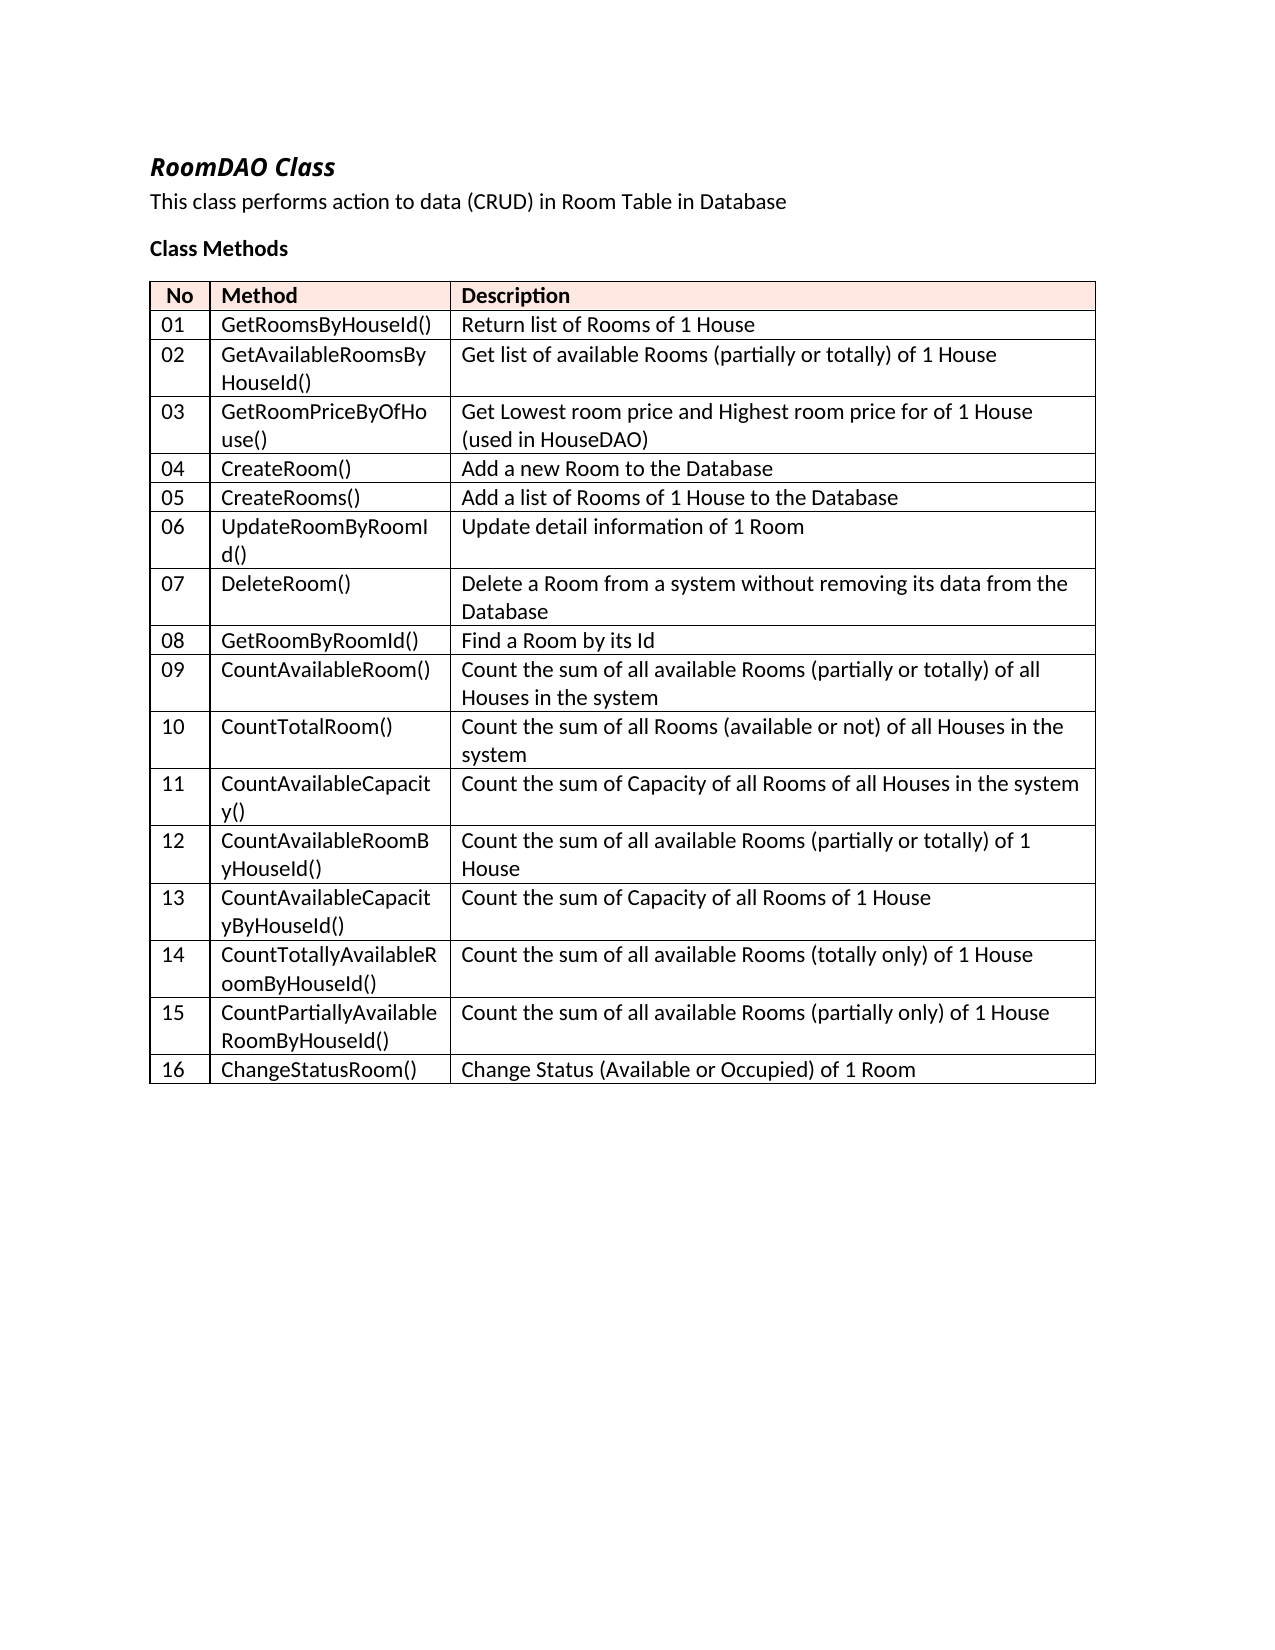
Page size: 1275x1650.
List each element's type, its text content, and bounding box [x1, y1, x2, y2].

table_header No [151, 282, 209, 309]
table_cell Change Status (Available or Occupied) of 1 Room [451, 1055, 1095, 1083]
table_cell CountTotalRoom() [211, 712, 450, 768]
table_cell Return list of Rooms of 1 House [451, 311, 1095, 339]
table_cell Update detail information of 1 Room [451, 512, 1095, 568]
table_cell 09 [151, 655, 209, 711]
table_cell 05 [151, 483, 209, 511]
table_cell 11 [151, 769, 209, 825]
table_cell 03 [151, 397, 209, 453]
text Class Methods [150, 234, 1125, 262]
table_cell GetRoomByRoomId() [211, 626, 450, 654]
table_cell 01 [151, 311, 209, 339]
table_cell 12 [151, 826, 209, 882]
table_cell GetRoomPriceByOfHouse() [211, 397, 450, 453]
table_cell CountTotallyAvailableRoomByHouseId() [211, 941, 450, 997]
table_cell 04 [151, 454, 209, 482]
table_cell CountAvailableRoom() [211, 655, 450, 711]
text This class performs action to data (CRUD) in Room Table in Database [150, 187, 1125, 215]
table_cell 08 [151, 626, 209, 654]
table_cell 16 [151, 1055, 209, 1083]
table_cell CountAvailableRoomByHouseId() [211, 826, 450, 882]
table_cell CountPartiallyAvailableRoomByHouseId() [211, 998, 450, 1054]
table_cell CountAvailableCapacity() [211, 769, 450, 825]
table_cell Count the sum of all available Rooms (partially or totally) of 1 House [451, 826, 1095, 882]
table_cell Find a Room by its Id [451, 626, 1095, 654]
table_cell 14 [151, 941, 209, 997]
table_cell Count the sum of all available Rooms (partially or totally) of all Houses in the system [451, 655, 1095, 711]
table_cell CountAvailableCapacityByHouseId() [211, 884, 450, 939]
table_cell Delete a Room from a system without removing its data from the Database [451, 569, 1095, 625]
table_cell 15 [151, 998, 209, 1054]
table_cell 10 [151, 712, 209, 768]
table_cell UpdateRoomByRoomId() [211, 512, 450, 568]
table_cell Add a list of Rooms of 1 House to the Database [451, 483, 1095, 511]
table_cell Get list of available Rooms (partially or totally) of 1 House [451, 340, 1095, 396]
table_cell Get Lowest room price and Highest room price for of 1 House (used in HouseDAO) [451, 397, 1095, 453]
table_cell CreateRooms() [211, 483, 450, 511]
table_cell DeleteRoom() [211, 569, 450, 625]
table_cell Count the sum of Capacity of all Rooms of 1 House [451, 884, 1095, 939]
table_cell 06 [151, 512, 209, 568]
table_cell Count the sum of all available Rooms (partially only) of 1 House [451, 998, 1095, 1054]
table_header Description [451, 282, 1095, 309]
table_cell ChangeStatusRoom() [211, 1055, 450, 1083]
table_cell 02 [151, 340, 209, 396]
table_cell 13 [151, 884, 209, 939]
table_header Method [211, 282, 450, 309]
table_cell 07 [151, 569, 209, 625]
table_cell Add a new Room to the Database [451, 454, 1095, 482]
table_cell GetAvailableRoomsByHouseId() [211, 340, 450, 396]
table_cell Count the sum of all Rooms (available or not) of all Houses in the system [451, 712, 1095, 768]
table_cell GetRoomsByHouseId() [211, 311, 450, 339]
table_cell Count the sum of all available Rooms (totally only) of 1 House [451, 941, 1095, 997]
table_cell Count the sum of Capacity of all Rooms of all Houses in the system [451, 769, 1095, 825]
subtitle RoomDAO Class [150, 150, 1125, 184]
table_cell CreateRoom() [211, 454, 450, 482]
